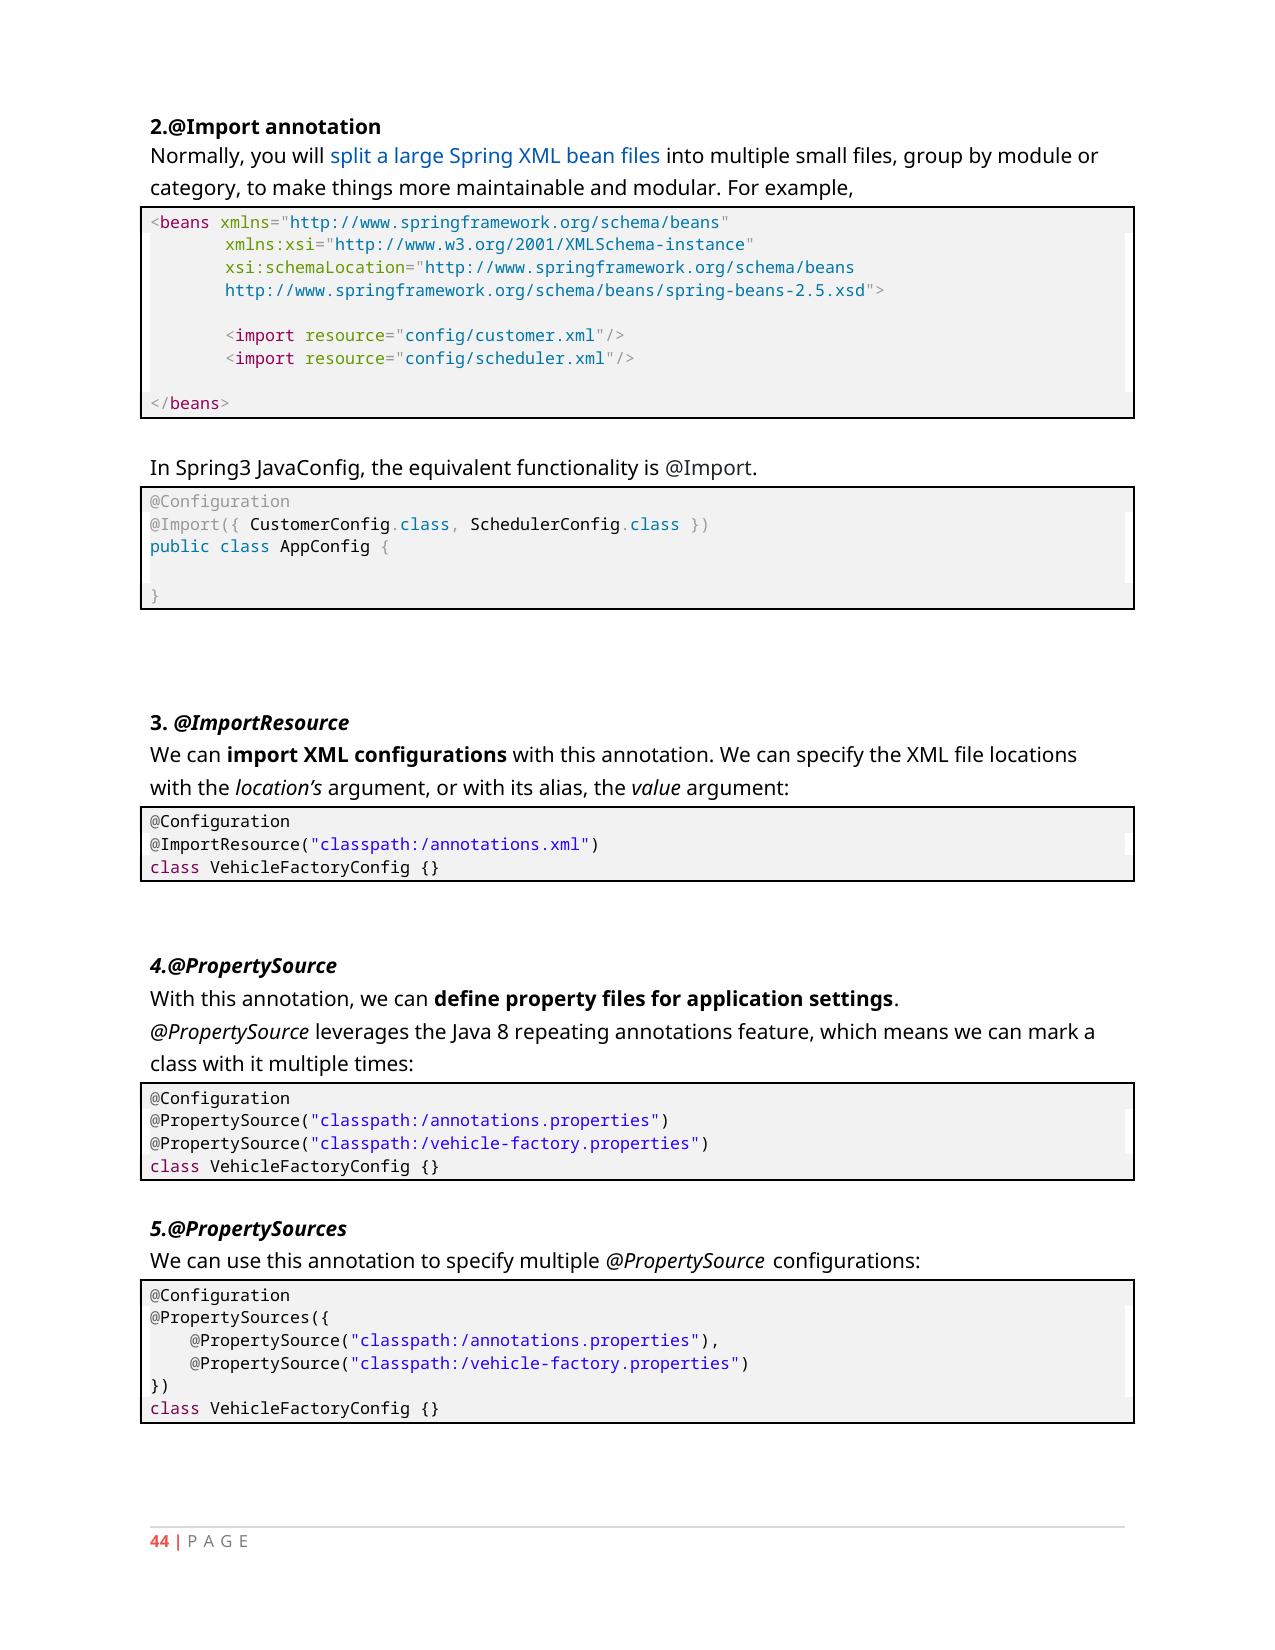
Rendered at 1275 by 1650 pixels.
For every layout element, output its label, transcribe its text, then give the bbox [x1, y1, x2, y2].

text @ImportResource("classpath:/annotations.xml") [150, 833, 1125, 851]
text @PropertySources({ [150, 1306, 1125, 1329]
text 4.@PropertySource [150, 952, 1125, 980]
text xmlns:xsi="http://www.w3.org/2001/XMLSchema-instance" [150, 233, 1125, 256]
text @Configuration [142, 808, 1133, 833]
text } [142, 579, 1133, 608]
text </beans> [142, 388, 1133, 417]
text @Import({ CustomerConfig.class, SchedulerConfig.class }) [150, 512, 1125, 535]
text With this annotation, we can define property files for application settings. @PropertySource leverages the Java 8 repeating annotations feature, which means we can mark a class with it multiple times: [150, 984, 1125, 1078]
text We can import XML configurations with this annotation. We can specify the XML file locations with the location’s argument, or with its alias, the value argument: [150, 741, 1125, 802]
text public class AppConfig { [150, 535, 1125, 558]
text @PropertySource("classpath:/vehicle-factory.properties") [150, 1132, 1125, 1150]
text 3. @ImportResource [150, 708, 1125, 736]
text <import resource="config/customer.xml"/> [150, 324, 1125, 347]
text Normally, you will split a large Spring XML bean files into multiple small files, group by module or category, to make things more maintainable and modular. For example, [150, 141, 1125, 202]
text @Configuration [142, 1281, 1133, 1306]
text In Spring3 JavaConfig, the equivalent functionality is @Import. [150, 453, 1125, 481]
text xsi:schemaLocation="http://www.springframework.org/schema/beans [150, 256, 1125, 278]
text @PropertySource("classpath:/annotations.properties"), [150, 1329, 1125, 1351]
text @Configuration [142, 1084, 1133, 1109]
text http://www.springframework.org/schema/beans/spring-beans-2.5.xsd"> [150, 278, 1125, 301]
text @PropertySource("classpath:/annotations.properties") [150, 1109, 1125, 1132]
text @Configuration [142, 488, 1133, 512]
text class VehicleFactoryConfig {} [142, 1393, 1133, 1422]
text class VehicleFactoryConfig {} [142, 1150, 1133, 1179]
text <beans xmlns="http://www.springframework.org/schema/beans" [142, 208, 1133, 233]
text <import resource="config/scheduler.xml"/> [150, 347, 1125, 369]
text 2.@Import annotation [150, 112, 1125, 141]
text }) [150, 1374, 1125, 1393]
text We can use this annotation to specify multiple @PropertySource configurations: [150, 1246, 1125, 1275]
text @PropertySource("classpath:/vehicle-factory.properties") [150, 1351, 1125, 1374]
text class VehicleFactoryConfig {} [142, 851, 1133, 880]
text 5.@PropertySources [150, 1214, 1125, 1242]
